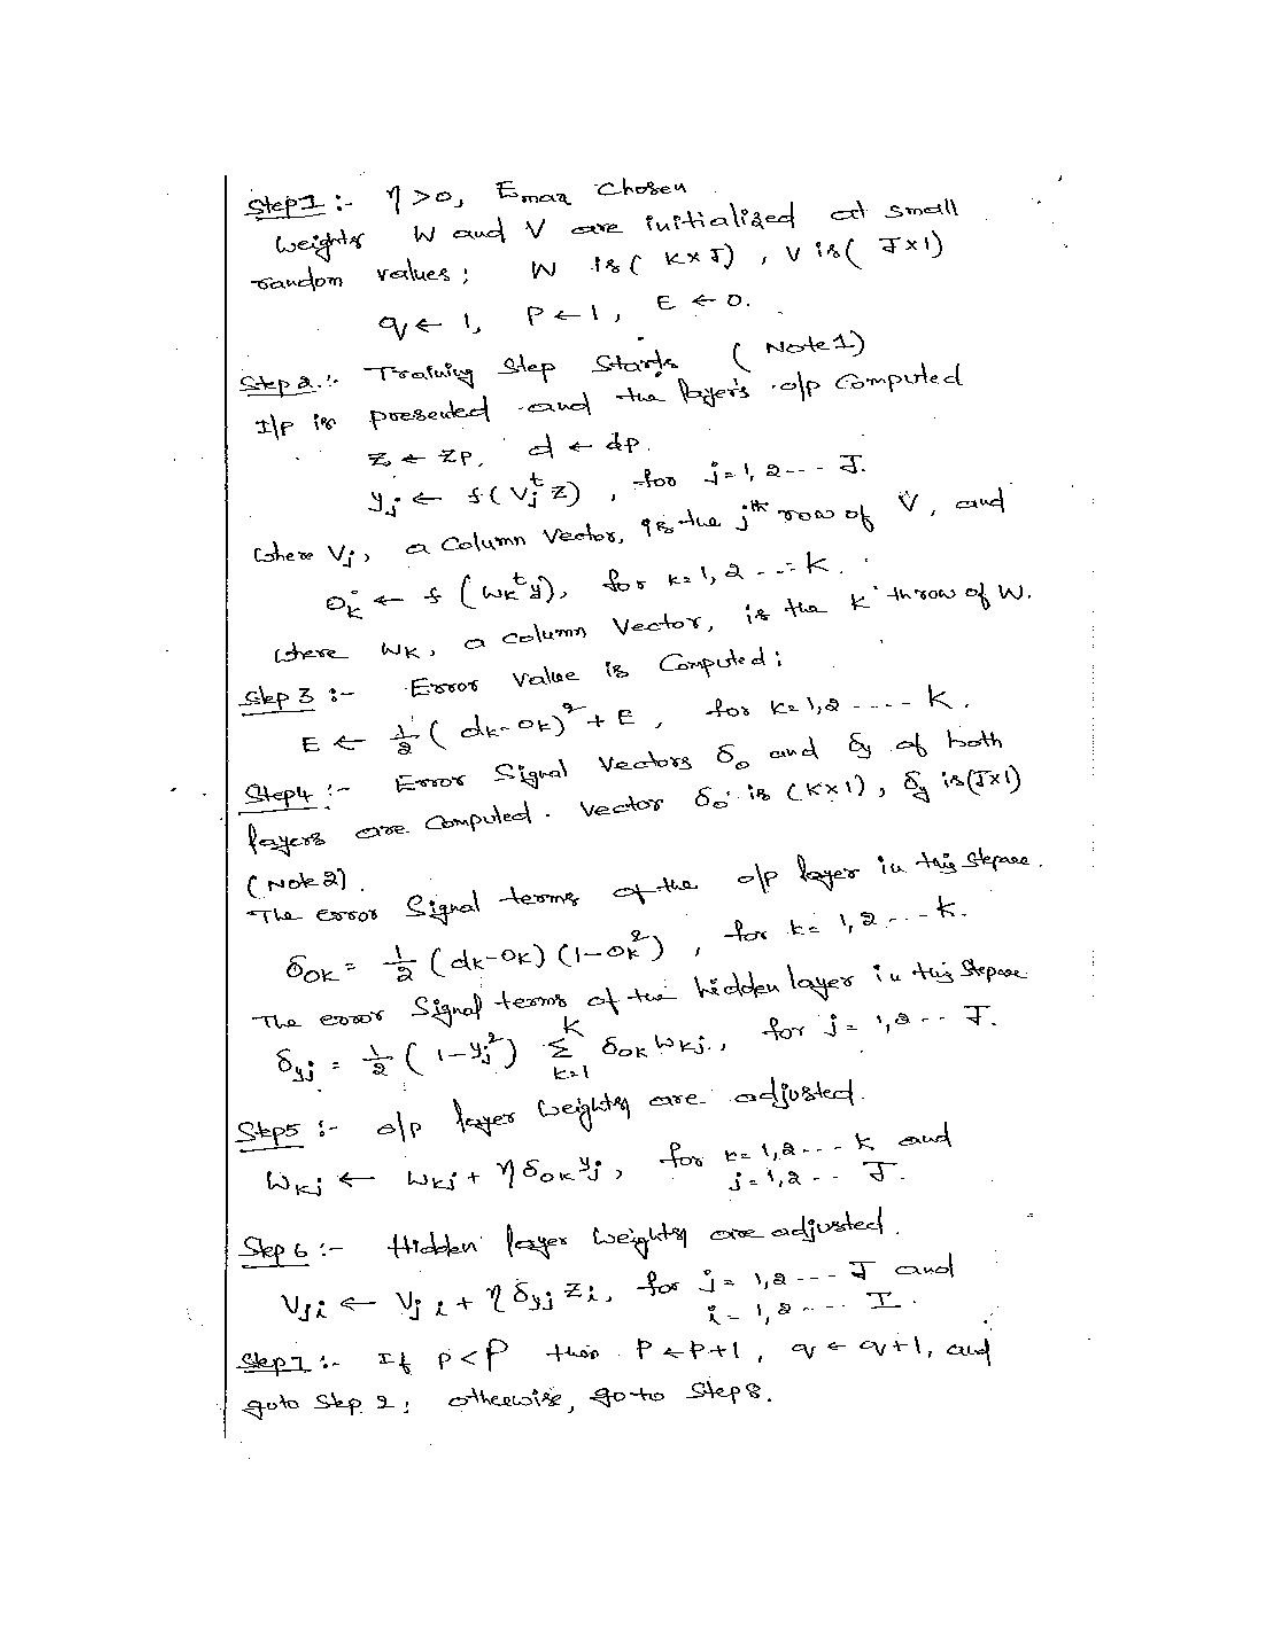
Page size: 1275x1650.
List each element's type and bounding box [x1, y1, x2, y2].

picture [150, 150, 1125, 1490]
